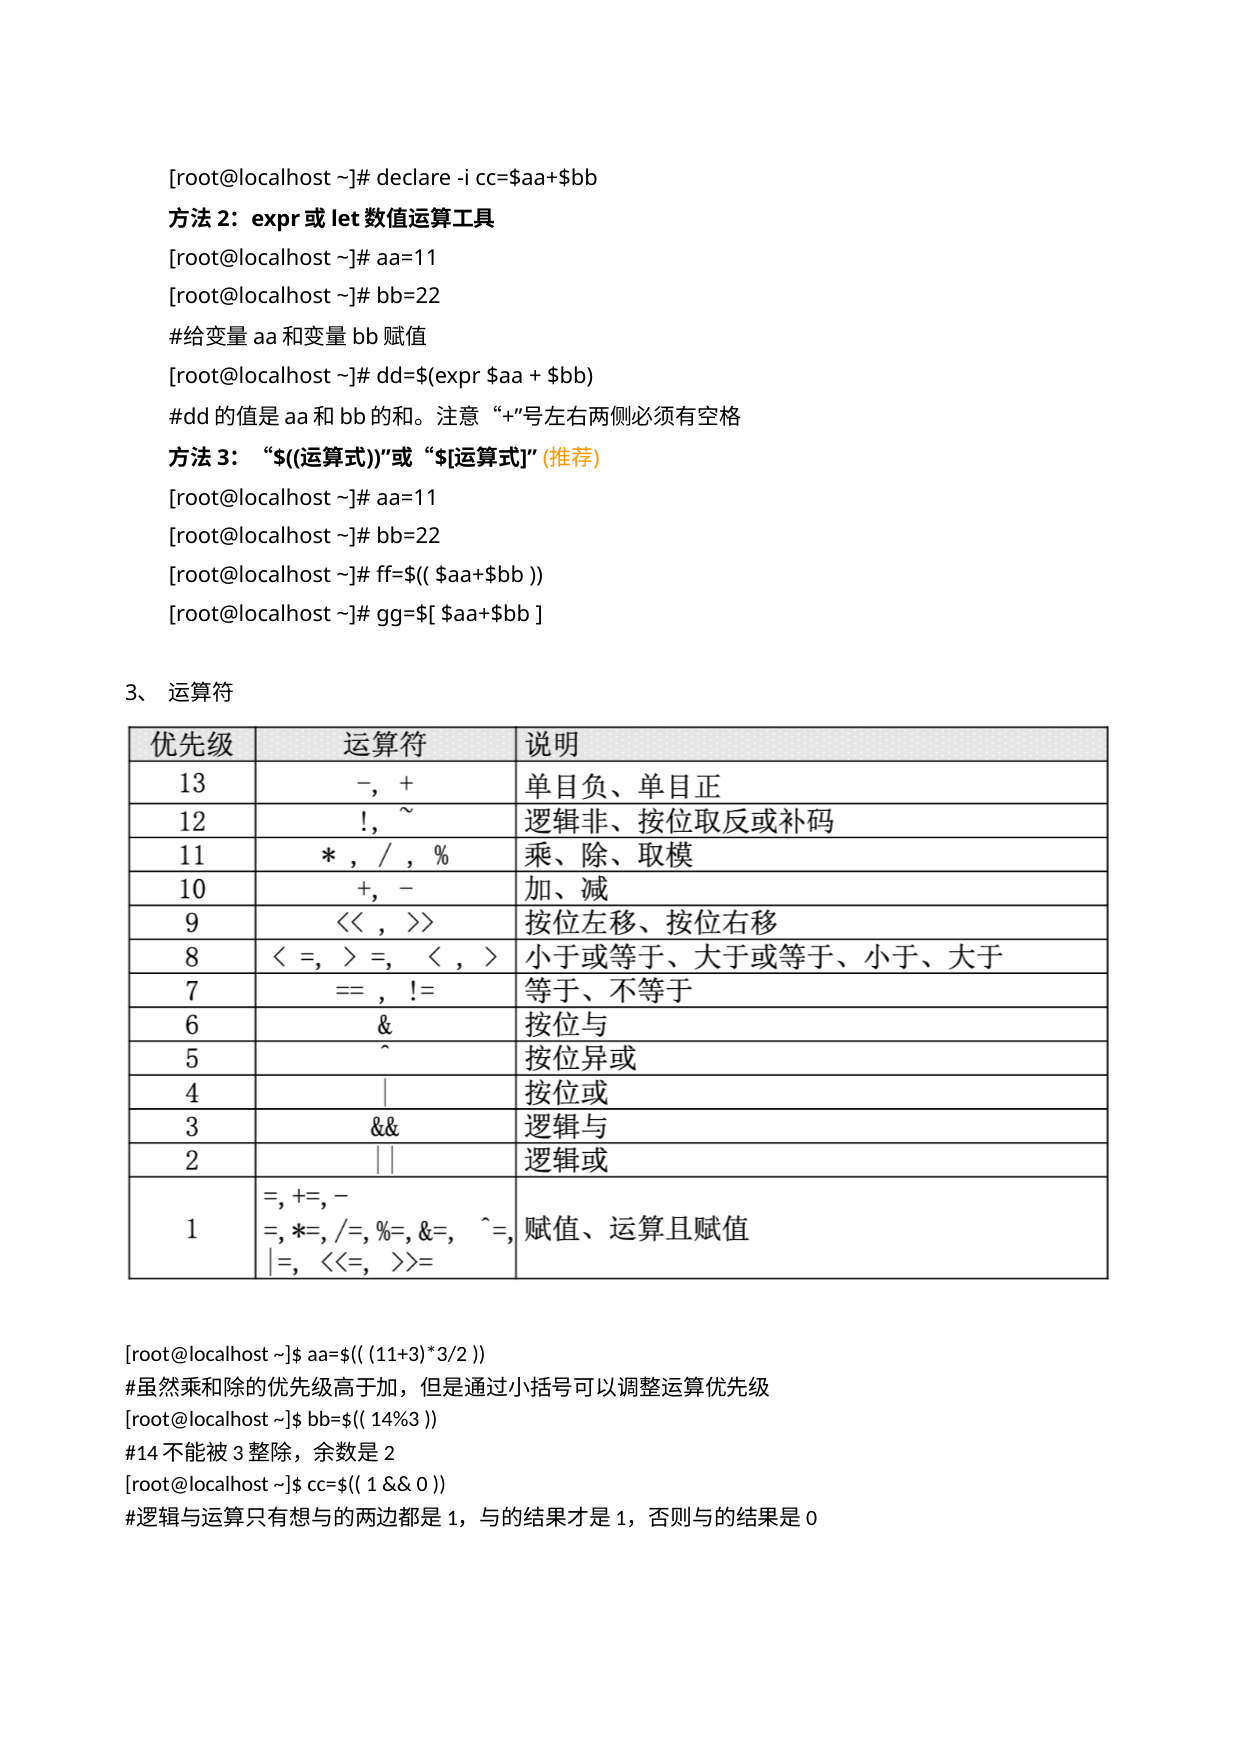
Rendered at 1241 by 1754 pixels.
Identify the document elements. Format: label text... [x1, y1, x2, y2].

text [root@localhost ~]# bb=22 [125, 520, 1115, 550]
text #逻辑与运算只有想与的两边都是1，与的结果才是1，否则与的结果是0 [125, 1500, 1115, 1532]
text [root@localhost ~]$ aa=$(( (11+3)*3/2 )) [125, 1337, 1115, 1370]
list 运算符 [125, 675, 1115, 707]
text [root@localhost ~]# ff=$(( $aa+$bb )) [125, 559, 1115, 589]
text #14不能被3整除，余数是2 [125, 1435, 1115, 1467]
text 方法3：“$((运算式))”或“$[运算式]” (推荐) [125, 440, 1115, 472]
text 方法2：expr或let数值运算工具 [125, 201, 1115, 232]
picture [125, 716, 1116, 1285]
text [root@localhost ~]# aa=11 [125, 242, 1115, 272]
text [root@localhost ~]# gg=$[ $aa+$bb ] [125, 597, 1115, 627]
text [root@localhost ~]$ bb=$(( 14%3 )) [125, 1402, 1115, 1435]
text #给变量aa和变量bb赋值 [125, 319, 1115, 351]
text [root@localhost ~]# dd=$(expr $aa + $bb) [125, 360, 1115, 390]
text [root@localhost ~]# aa=11 [125, 482, 1115, 511]
text [root@localhost ~]$ cc=$(( 1 && 0 )) [125, 1467, 1115, 1500]
text [root@localhost ~]# declare -i cc=$aa+$bb [169, 162, 1115, 192]
text #虽然乘和除的优先级高于加，但是通过小括号可以调整运算优先级 [125, 1370, 1115, 1402]
text #dd的值是aa和bb的和。注意“+”号左右两侧必须有空格 [125, 399, 1115, 431]
text [root@localhost ~]# bb=22 [125, 281, 1115, 310]
